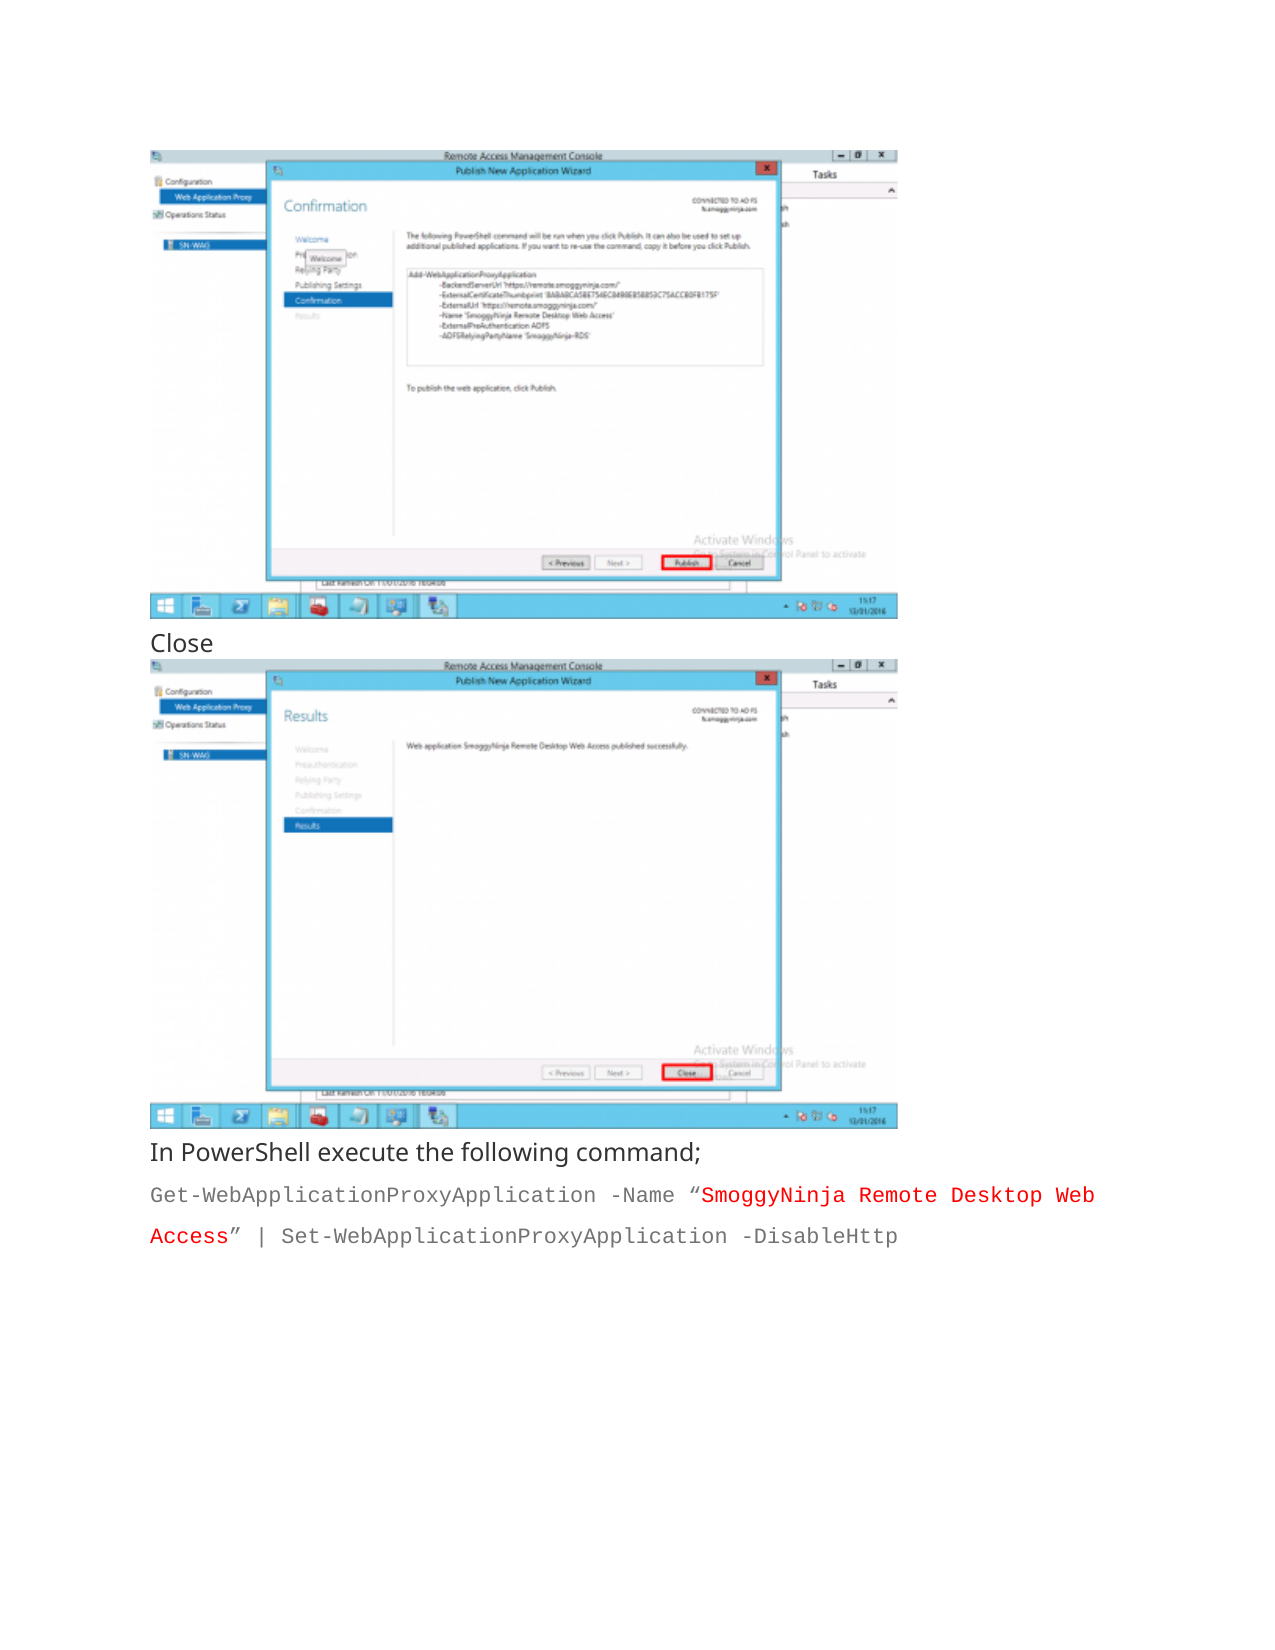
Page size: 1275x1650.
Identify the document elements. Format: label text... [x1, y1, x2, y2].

text In PowerShell execute the following command; [150, 1128, 1125, 1169]
picture [150, 150, 898, 619]
picture [150, 659, 898, 1129]
text Close [150, 619, 1125, 659]
text Get-WebApplicationProxyApplication -Name “SmoggyNinja Remote Desktop Web Access” | Set-WebApplicationProxyApplication -DisableHttp [150, 1169, 1125, 1250]
